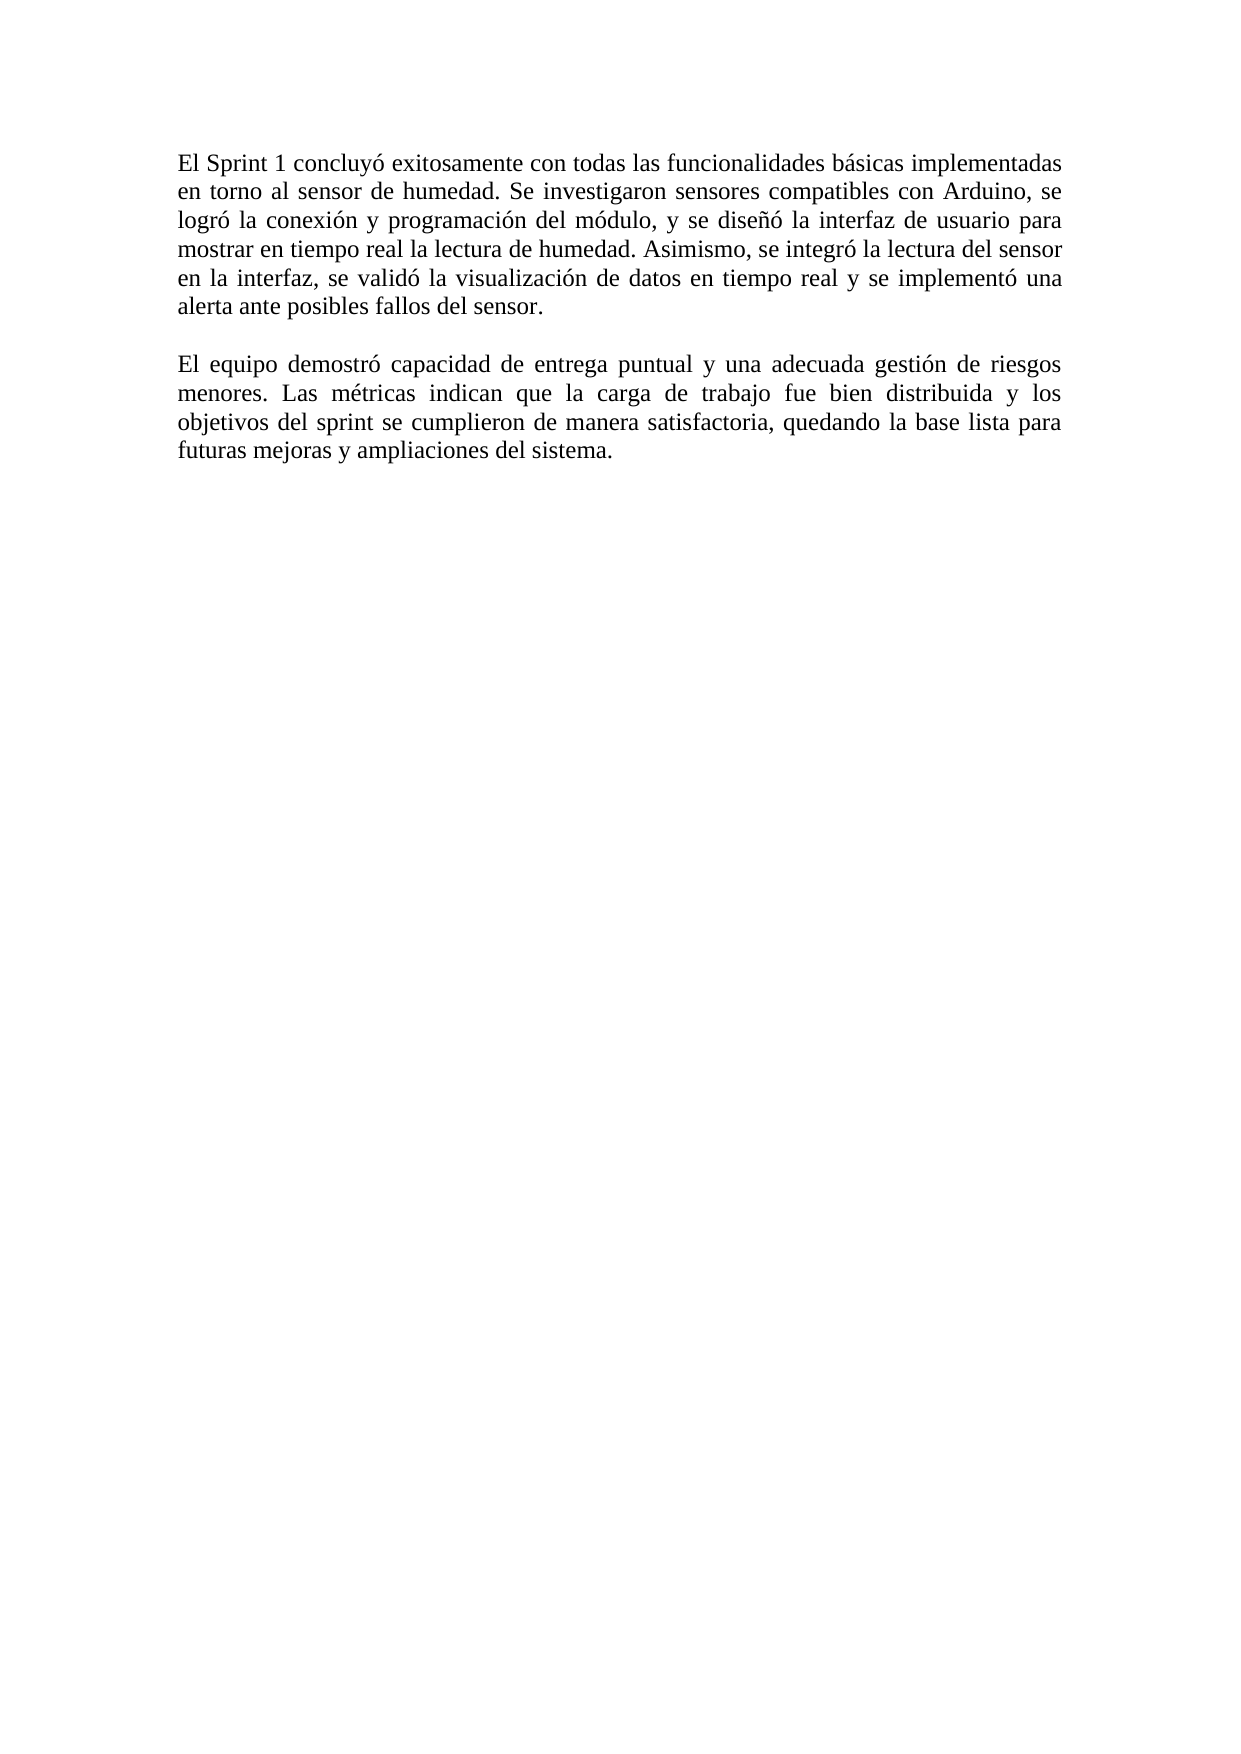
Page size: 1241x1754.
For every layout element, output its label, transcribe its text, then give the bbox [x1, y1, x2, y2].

text El Sprint 1 concluyó exitosamente con todas las funcionalidades básicas implementadas en torno al sensor de humedad. Se investigaron sensores compatibles con Arduino, se logró la conexión y programación del módulo, y se diseñó la interfaz de usuario para mostrar en tiempo real la lectura de humedad. Asimismo, se integró la lectura del sensor en la interfaz, se validó la visualización de datos en tiempo real y se implementó una alerta ante posibles fallos del sensor. [177, 148, 1063, 320]
text El equipo demostró capacidad de entrega puntual y una adecuada gestión de riesgos menores. Las métricas indican que la carga de trabajo fue bien distribuida y los objetivos del sprint se cumplieron de manera satisfactoria, quedando la base lista para futuras mejoras y ampliaciones del sistema. [177, 349, 1063, 464]
